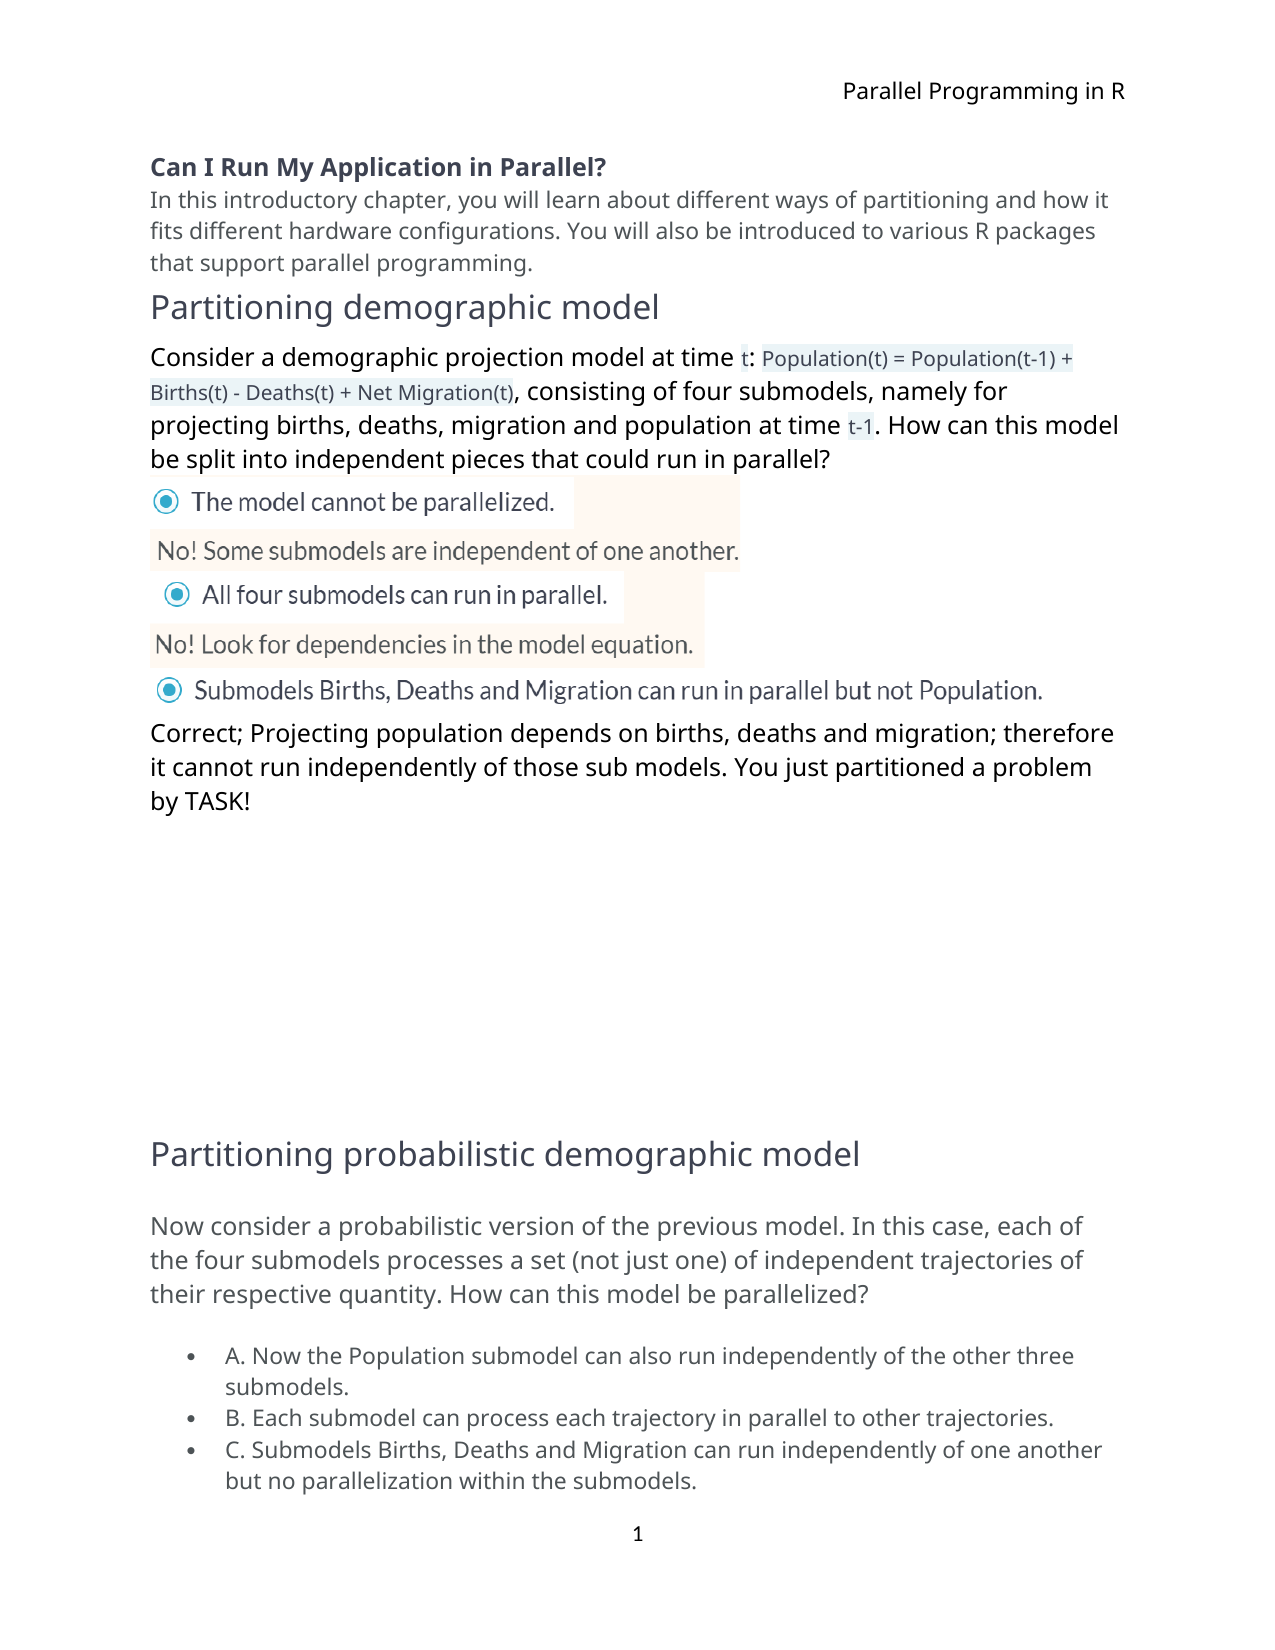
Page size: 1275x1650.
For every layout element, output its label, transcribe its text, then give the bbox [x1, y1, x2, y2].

text Can I Run My Application in Parallel? [150, 150, 1125, 184]
subtitle Partitioning probabilistic demographic model [150, 1130, 1125, 1176]
list B. Each submodel can process each trajectory in parallel to other trajectories. [187, 1402, 1125, 1434]
picture [150, 475, 1065, 716]
text In this introductory chapter, you will learn about different ways of partitioning and how it fits different hardware configurations. You will also be introduced to various R packages that support parallel programming. [533, 184, 1125, 278]
list A. Now the Population submodel can also run independently of the other three submodels. [187, 1340, 1125, 1402]
text Consider a demographic projection model at time t: Population(t) = Population(t-1) + Births(t) - Deaths(t) + Net Migration(t), consisting of four submodels, namely for projecting births, deaths, migration and population at time t-1. How can this model be split into independent pieces that could run in parallel? [150, 339, 1125, 476]
text Correct; Projecting population depends on births, deaths and migration; therefore it cannot run independently of those sub models. You just partitioned a problem by TASK! [150, 715, 1125, 818]
list C. Submodels Births, Deaths and Migration can run independently of one another but no parallelization within the submodels. [187, 1434, 1125, 1496]
subtitle Partitioning demographic model [150, 284, 1125, 329]
text Now consider a probabilistic version of the previous model. In this case, each of the four submodels processes a set (not just one) of independent trajectories of their respective quantity. How can this model be parallelized? [150, 1208, 1125, 1311]
